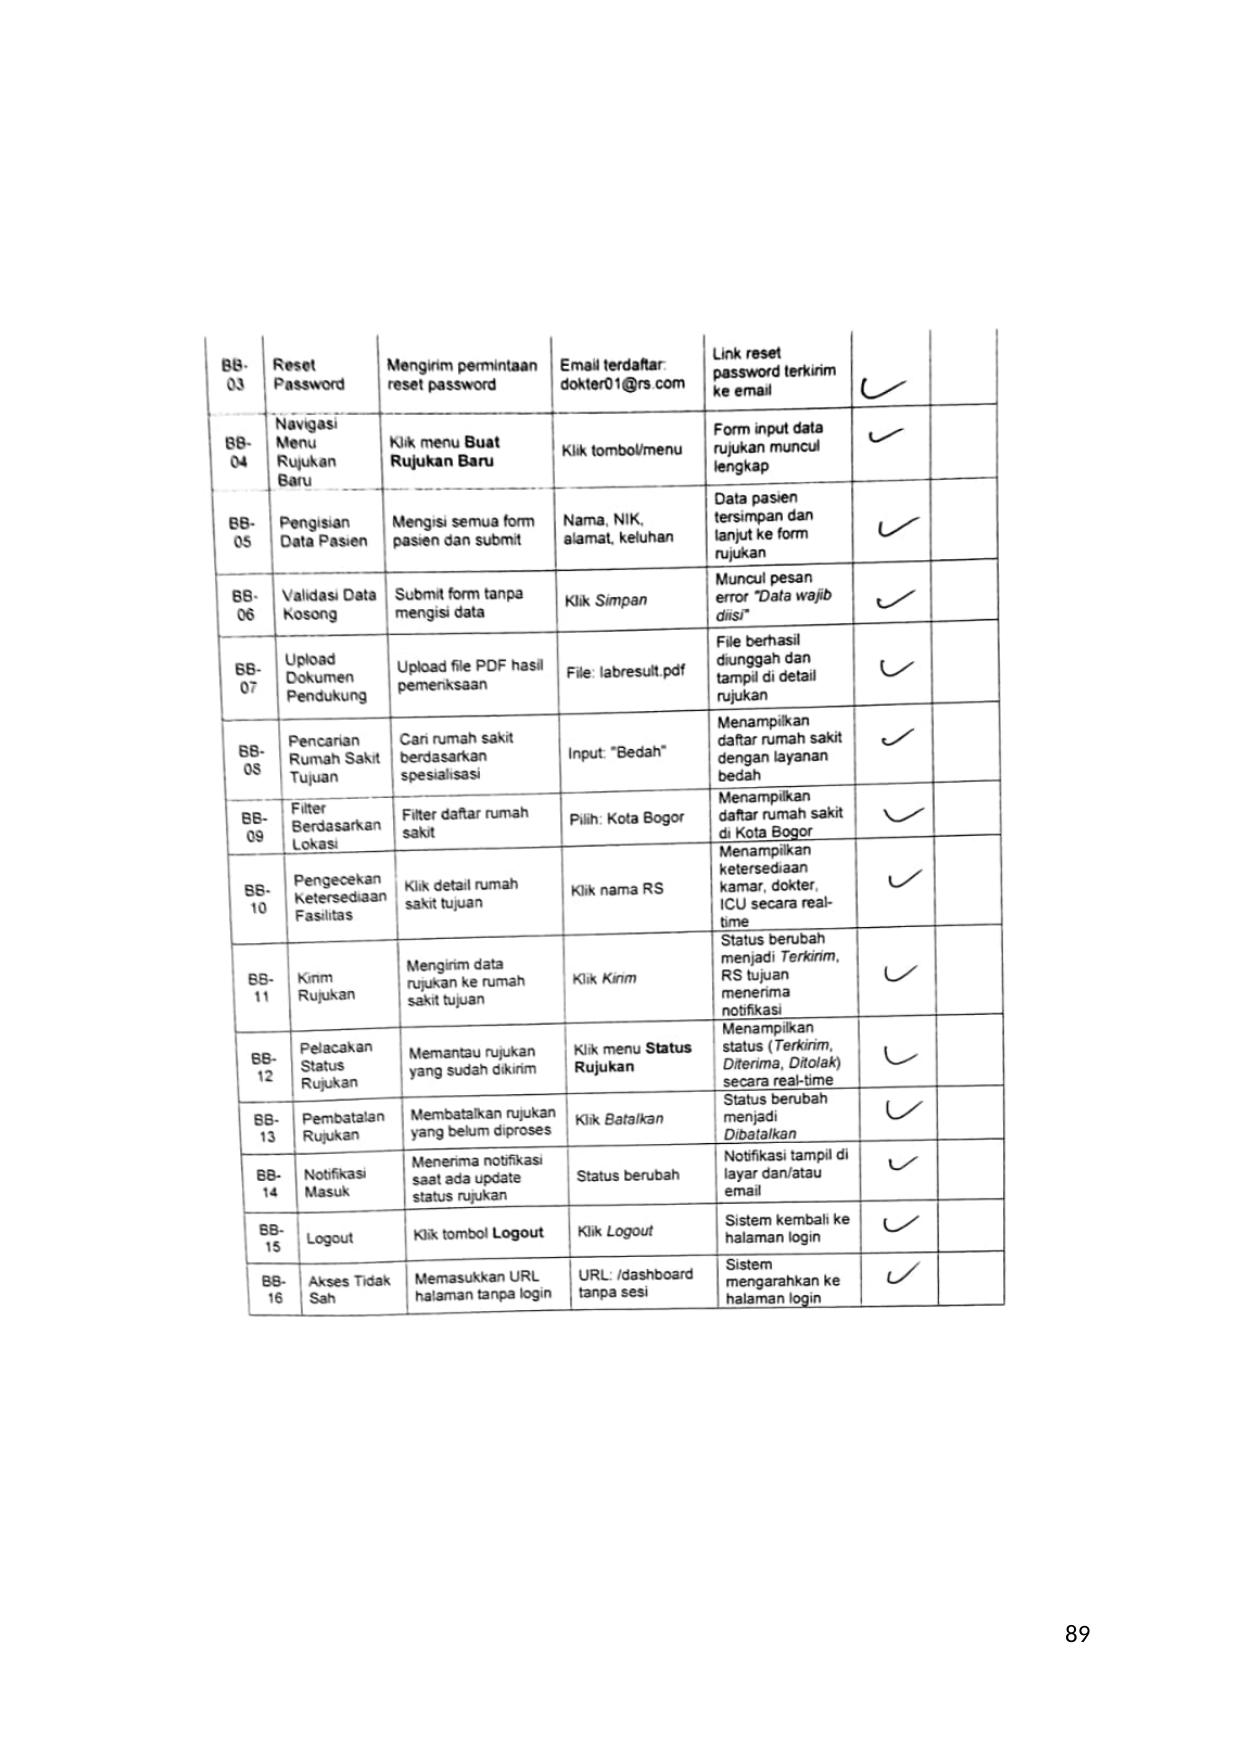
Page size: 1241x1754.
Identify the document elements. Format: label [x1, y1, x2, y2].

picture [150, 150, 1090, 1538]
